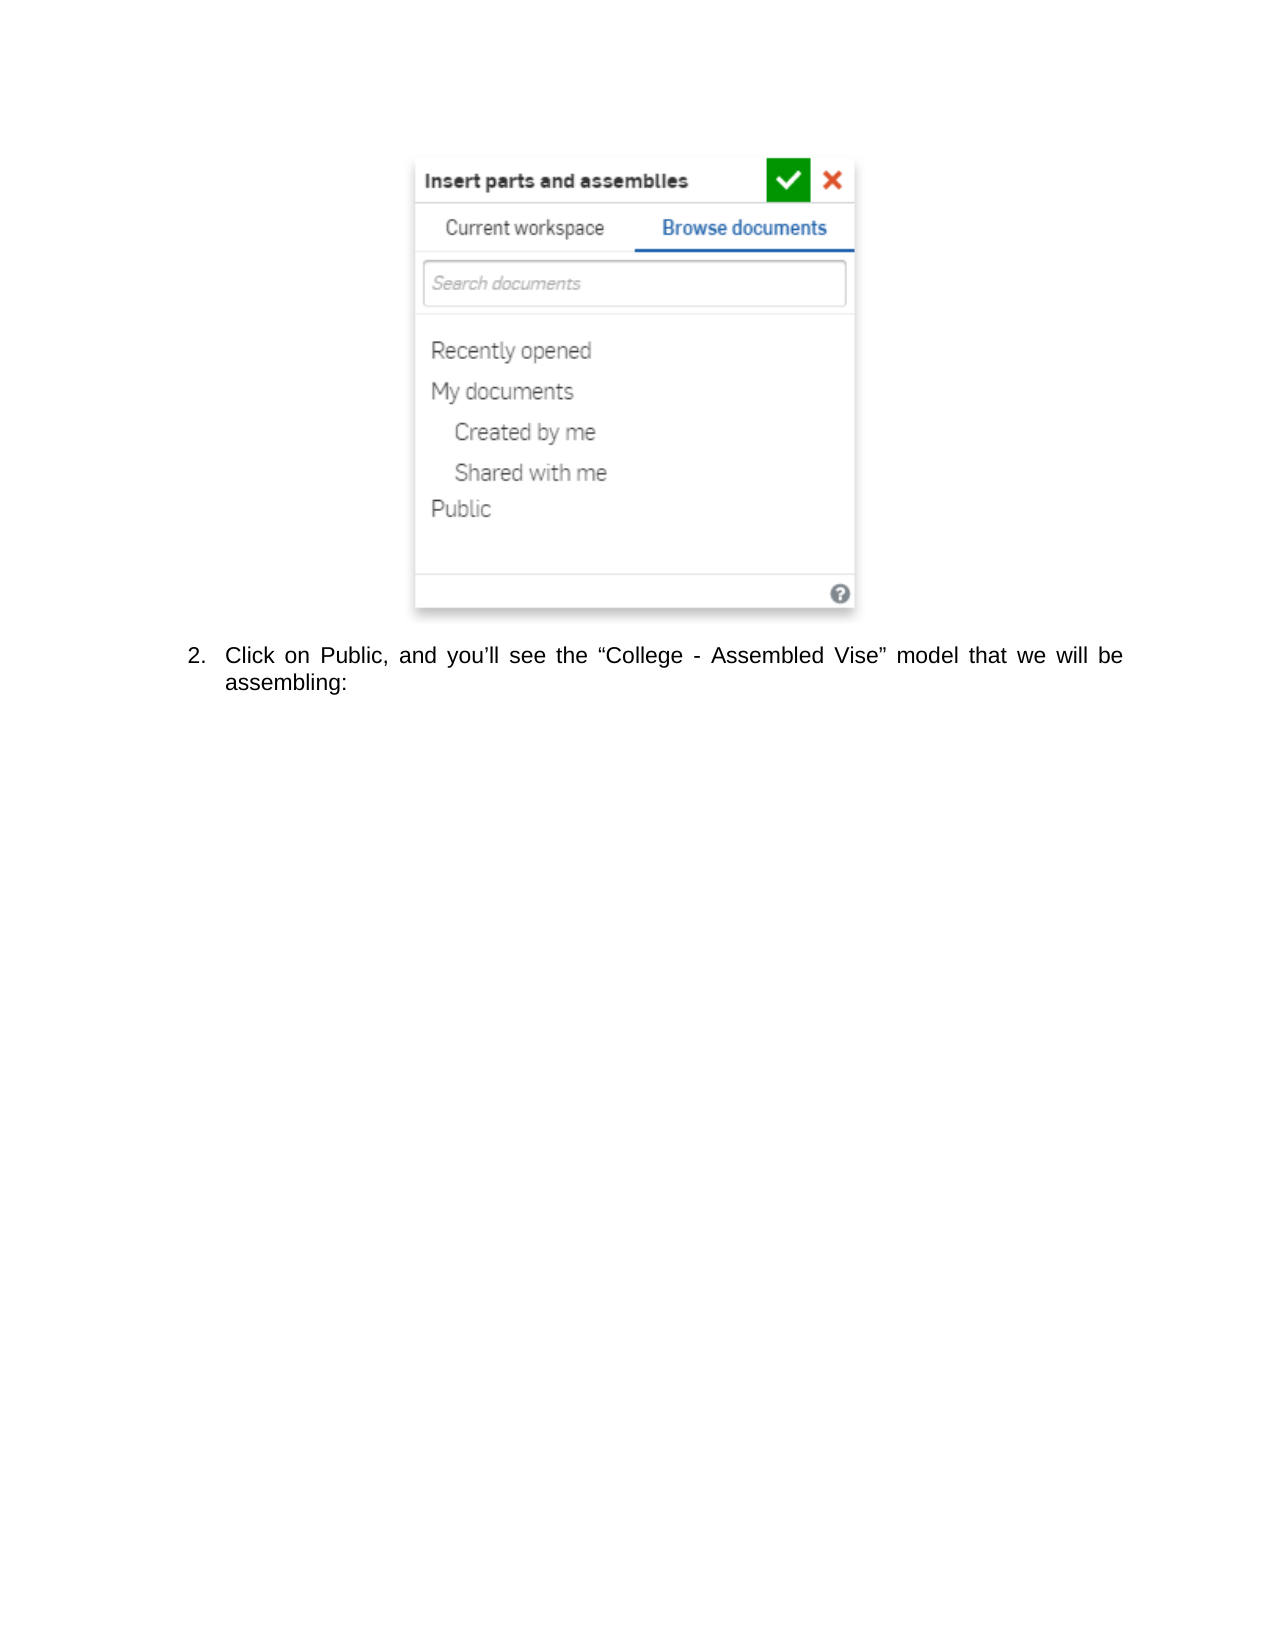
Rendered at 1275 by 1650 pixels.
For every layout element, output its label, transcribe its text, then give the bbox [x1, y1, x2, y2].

picture [403, 150, 872, 630]
list Click on Public, and you’ll see the “College - Assembled Vise” model that we will be assembling: [187, 642, 1125, 695]
